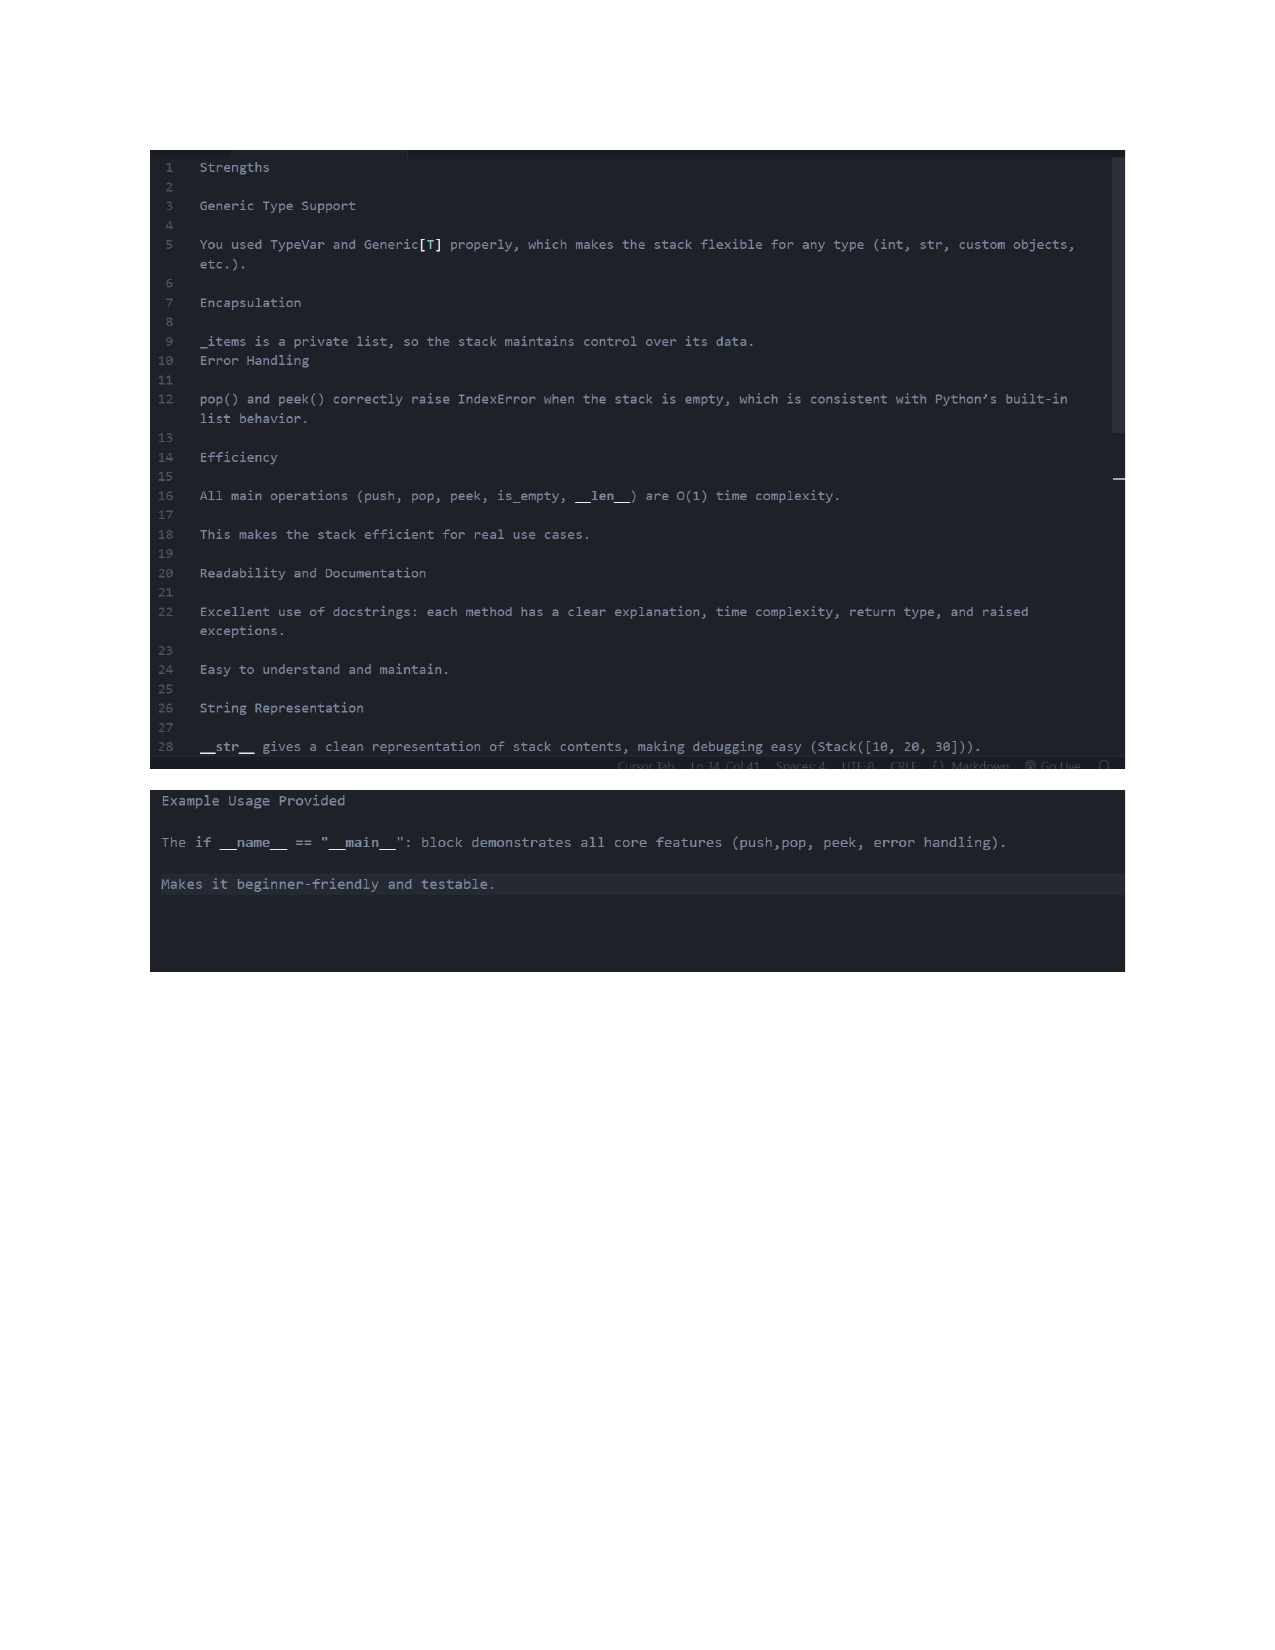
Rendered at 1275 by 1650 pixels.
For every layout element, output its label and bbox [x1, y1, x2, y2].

picture [150, 790, 1125, 972]
picture [150, 150, 1125, 769]
